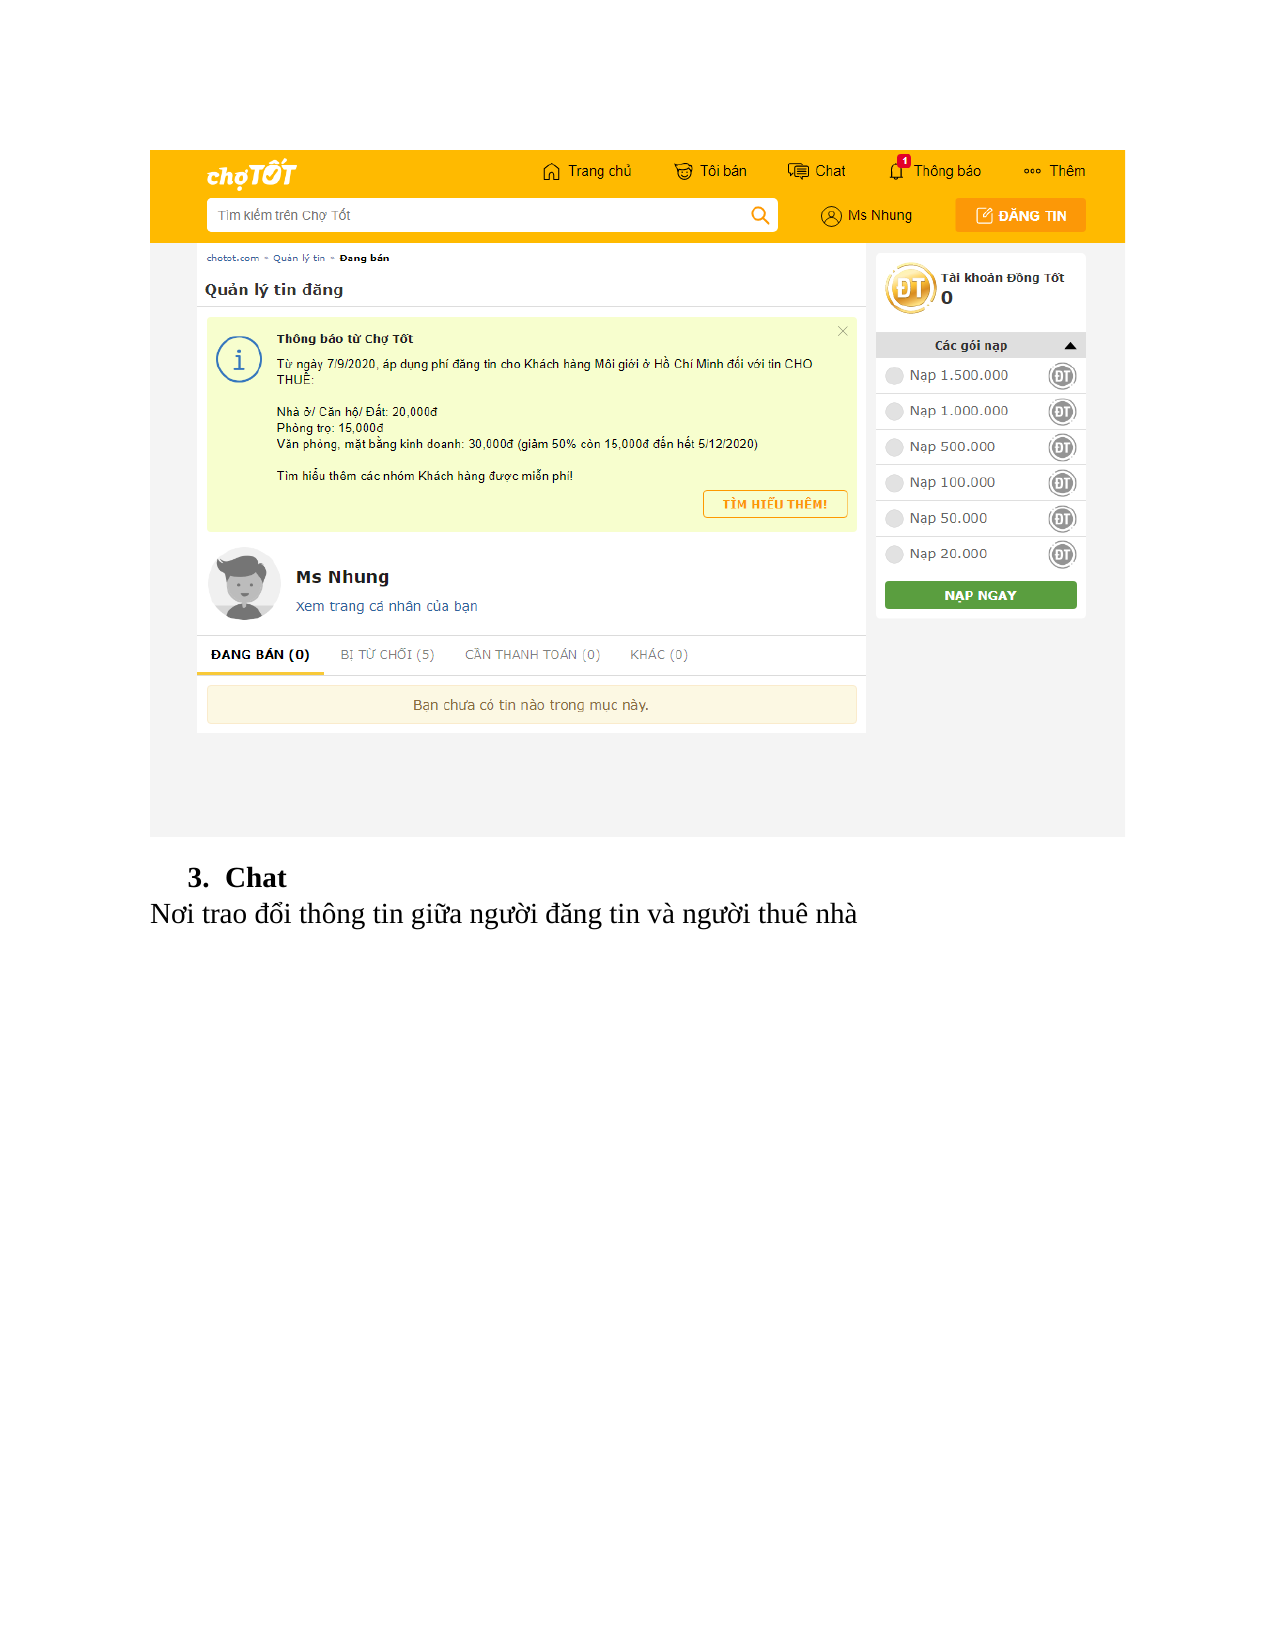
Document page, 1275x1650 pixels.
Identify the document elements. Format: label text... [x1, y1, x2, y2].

text Nơi trao đổi thông tin giữa người đăng tin và người thuê nhà [150, 896, 1125, 929]
picture [150, 150, 1125, 837]
subtitle Chat [187, 860, 1125, 893]
